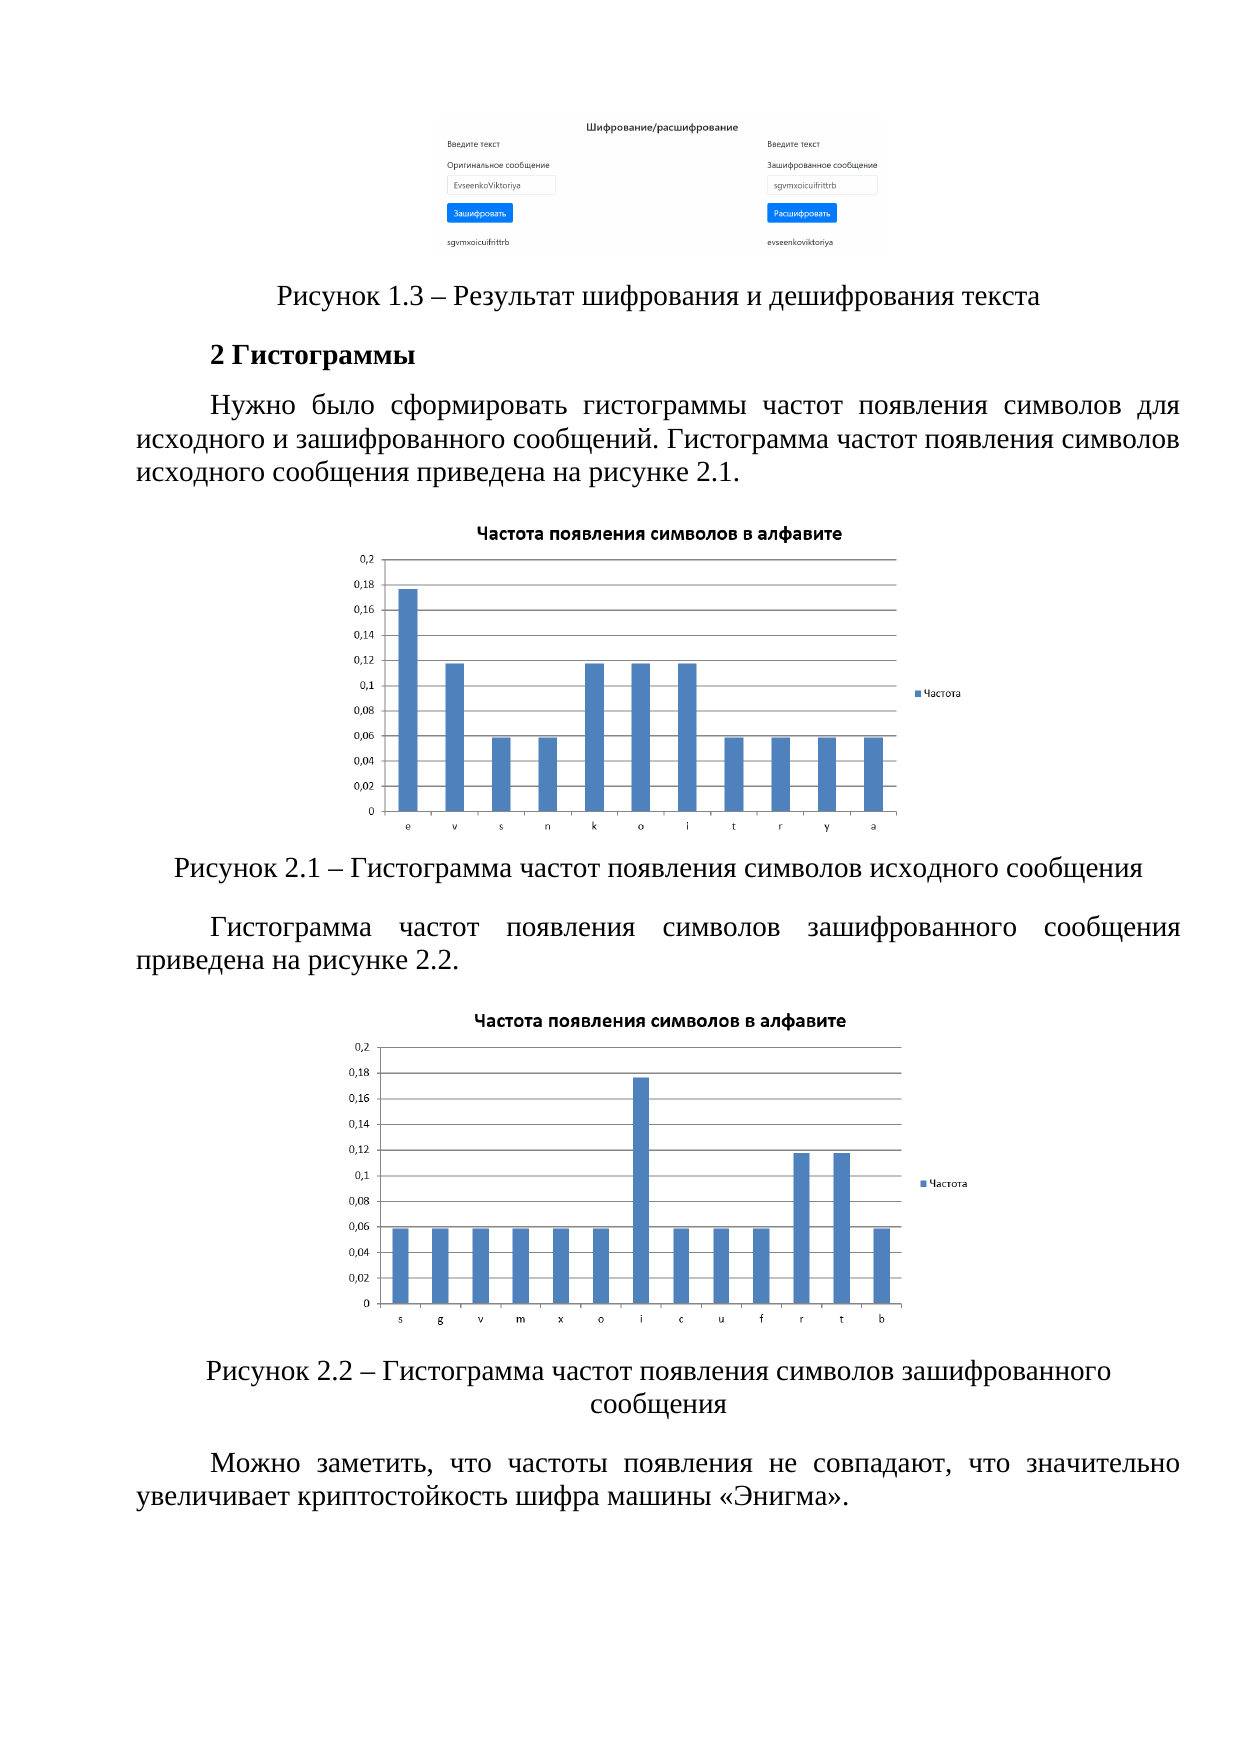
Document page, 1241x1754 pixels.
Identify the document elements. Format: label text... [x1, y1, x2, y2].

text Нужно было сформировать гистограммы частот появления символов для исходного и зашифрованного сообщений. Гистограмма частот появления символов исходного сообщения приведена на рисунке 2.1. [136, 387, 1181, 488]
subtitle 2 Гистограммы [136, 337, 1181, 371]
picture [348, 512, 969, 834]
picture [344, 1001, 973, 1328]
text Рисунок 2.2 – Гистограмма частот появления символов зашифрованного сообщения [136, 1353, 1181, 1420]
text Рисунок 2.1 – Гистограмма частот появления символов исходного сообщения [136, 850, 1181, 884]
picture [433, 118, 884, 254]
text Рисунок 1.3 – Результат шифрования и дешифрования текста [136, 278, 1181, 312]
text Можно заметить, что частоты появления не совпадают, что значительно увеличивает криптостойкость шифра машины «Энигма». [136, 1445, 1181, 1512]
text Гистограмма частот появления символов зашифрованного сообщения приведена на рисунке 2.2. [136, 909, 1181, 976]
